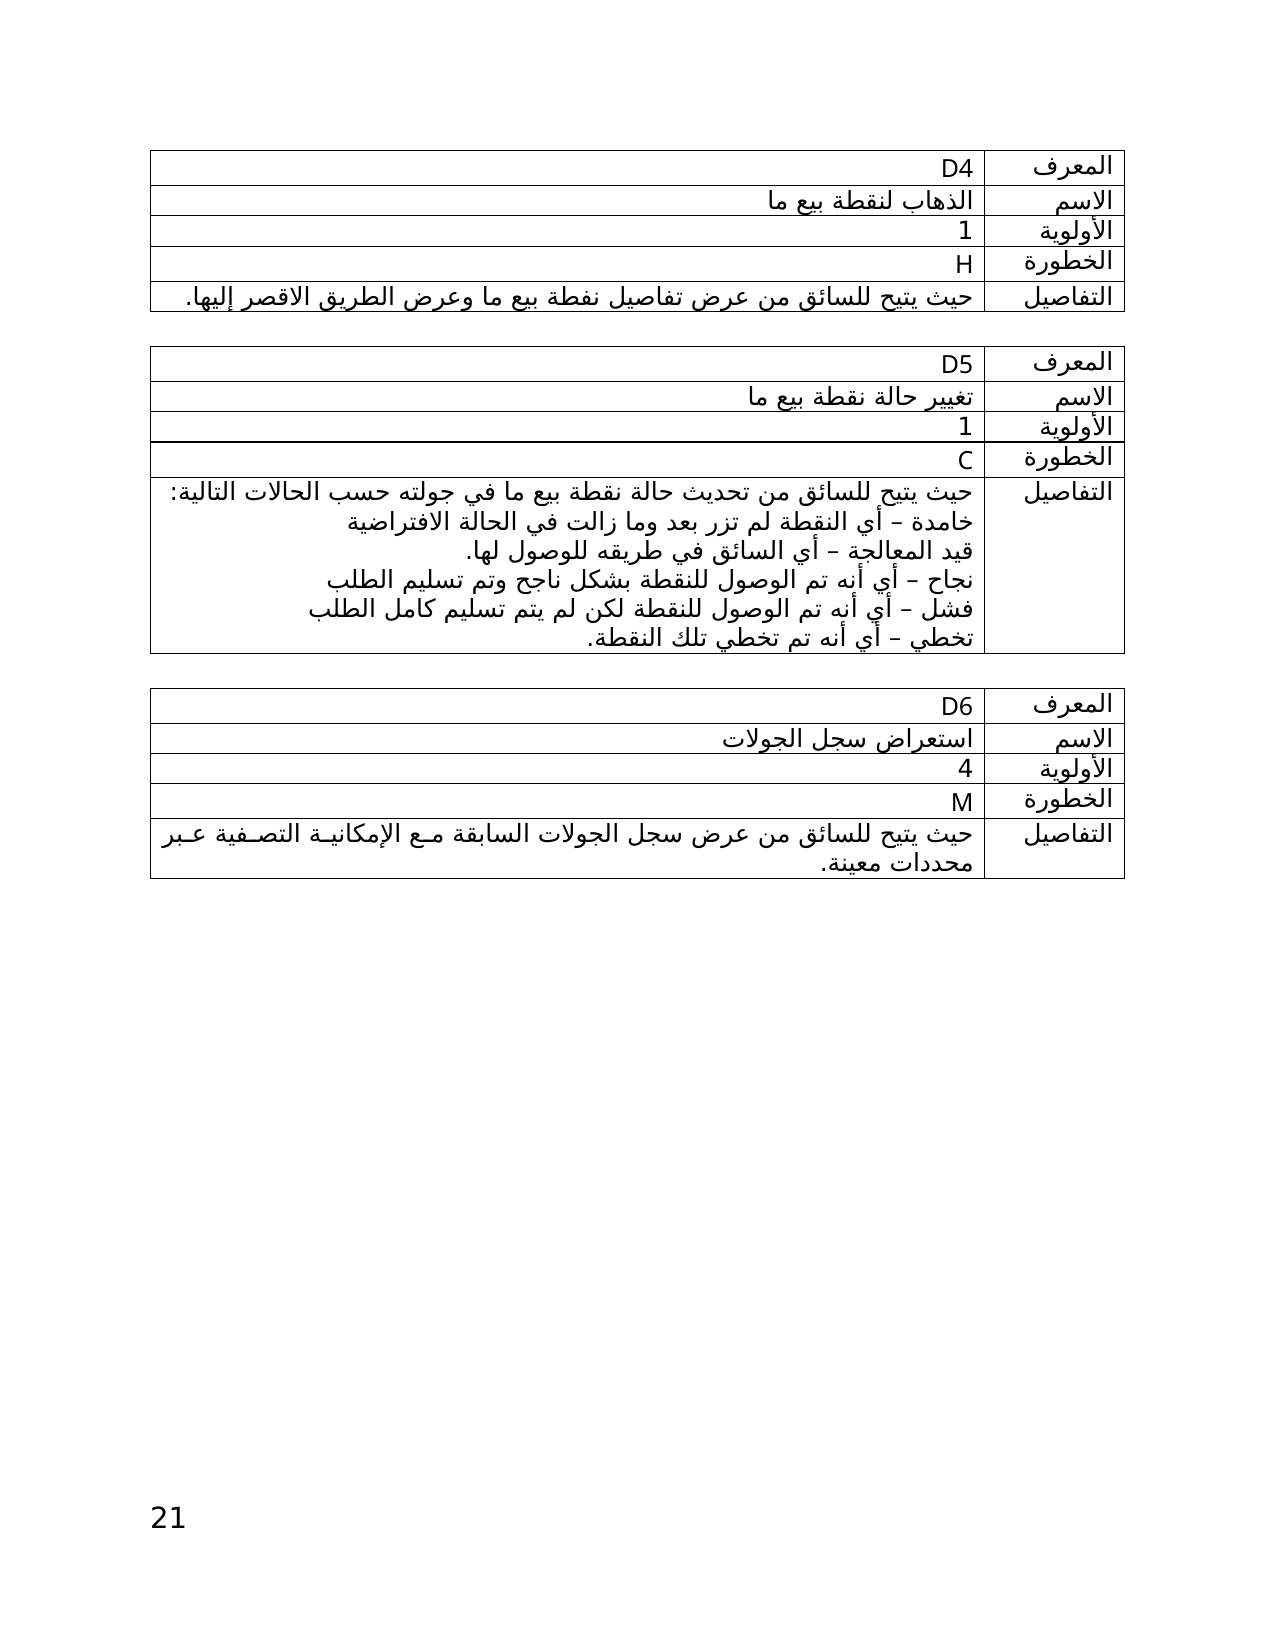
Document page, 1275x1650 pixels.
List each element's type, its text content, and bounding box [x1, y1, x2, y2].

table_cell الخطورة [985, 247, 1124, 281]
table_cell M [151, 784, 984, 818]
table_cell التفاصيل [985, 819, 1124, 878]
table_cell تغيير حالة نقطة بيع ما [151, 382, 984, 411]
table_cell الأولوية [985, 216, 1124, 246]
table_cell 4 [151, 754, 984, 783]
table_header المعرف [985, 151, 1124, 185]
table_cell حيث يتيح للسائق من تحديث حالة نقطة بيع ما في جولته حسب الحالات التالية: خامدة – أي النقطة لم تزر بعد وما زالت في الحالة الافتراضية قيد المعالجة – أي السائق في طريقه للوصول لها. نجاح – أي أنه تم الوصول للنقطة بشكل ناجح وتم تسليم الطلب فشل – أي أنه تم الوصول للنقطة لكن لم يتم تسليم كامل الطلب تخطي – أي أنه تم تخطي تلك النقطة. [151, 478, 984, 653]
table_cell استعراض سجل الجولات [151, 724, 984, 753]
table_cell حيث يتيح للسائق من عرض تفاصيل نفطة بيع ما وعرض الطريق الاقصر إليها. [151, 282, 984, 311]
table_cell حيث يتيح للسائق من عرض سجل الجولات السابقة مع الإمكانية التصفية عبر محددات معينة. [151, 819, 984, 878]
table_cell التفاصيل [985, 478, 1124, 653]
table_cell الاسم [985, 382, 1124, 411]
table_cell الخطورة [985, 784, 1124, 818]
table_cell الأولوية [985, 754, 1124, 783]
table_header D6 [151, 689, 984, 723]
table_cell التفاصيل [985, 282, 1124, 311]
table_cell C [151, 443, 984, 477]
table_cell 1 [151, 412, 984, 441]
table_header D4 [151, 151, 984, 185]
table_header D5 [151, 347, 984, 381]
table_cell الاسم [985, 186, 1124, 215]
table_cell H [151, 247, 984, 281]
table_cell الخطورة [985, 443, 1124, 477]
table_header المعرف [985, 689, 1124, 723]
table_header المعرف [985, 347, 1124, 381]
table_cell 1 [151, 216, 984, 246]
table_cell الأولوية [985, 412, 1124, 441]
table_cell الذهاب لنقطة بيع ما [151, 186, 984, 215]
table_cell الاسم [985, 724, 1124, 753]
